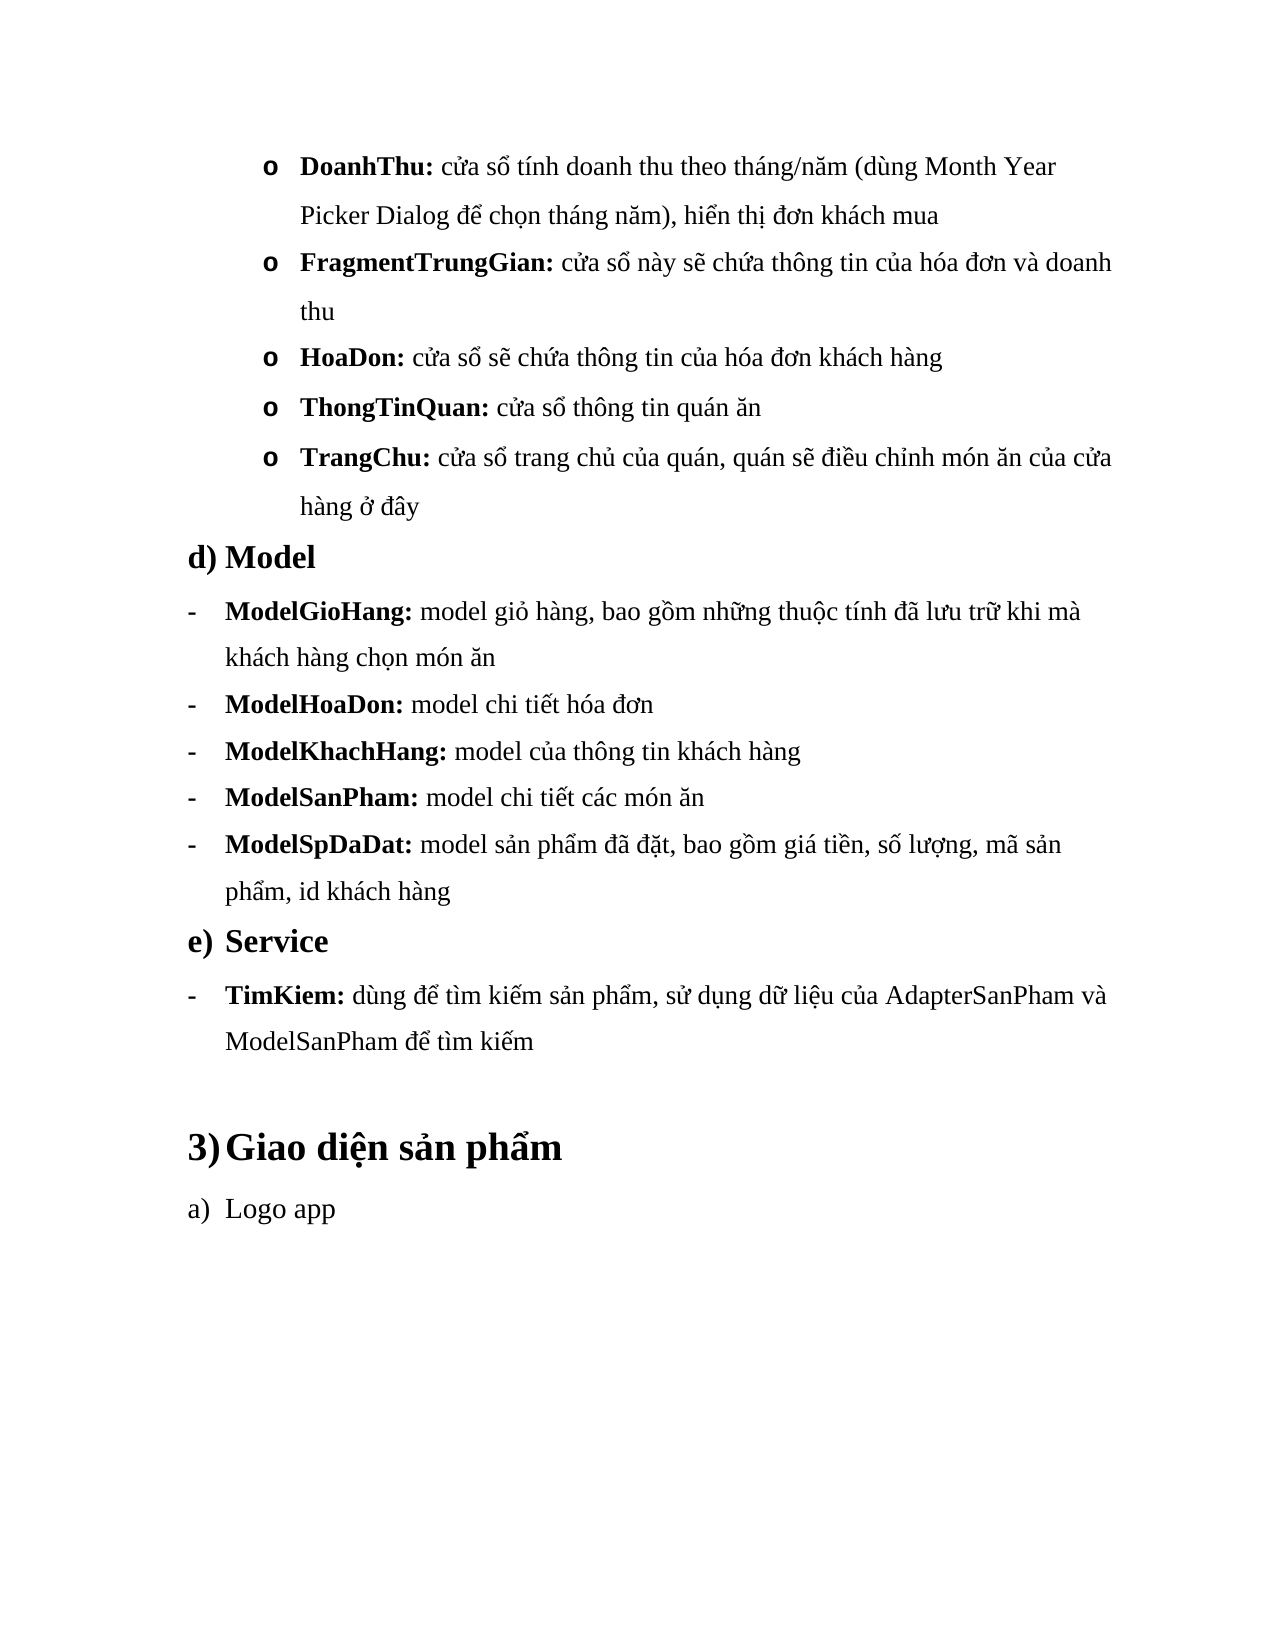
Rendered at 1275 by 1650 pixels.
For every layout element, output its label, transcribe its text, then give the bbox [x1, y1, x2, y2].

list HoaDon: cửa sổ sẽ chứa thông tin của hóa đơn khách hàng [262, 341, 1125, 375]
subtitle Giao diện sản phẩm [187, 1123, 1125, 1168]
list TimKiem: dùng để tìm kiếm sản phẩm, sử dụng dữ liệu của AdapterSanPham và ModelSanPham để tìm kiếm [187, 979, 1125, 1057]
list FragmentTrungGian: cửa sổ này sẽ chứa thông tin của hóa đơn và doanh thu [262, 246, 1125, 326]
list Service [187, 921, 1125, 959]
list ThongTinQuan: cửa sổ thông tin quán ăn [262, 391, 1125, 425]
list ModelGioHang: model giỏ hàng, bao gồm những thuộc tính đã lưu trữ khi mà khách hàng chọn món ăn [187, 594, 1125, 672]
list ModelKhachHang: model của thông tin khách hàng [187, 734, 1125, 766]
list DoanhThu: cửa sổ tính doanh thu theo tháng/năm (dùng Month Year Picker Dialog để chọn tháng năm), hiển thị đơn khách mua [262, 150, 1125, 230]
list Logo app [187, 1191, 1125, 1225]
list ModelSanPham: model chi tiết các món ăn [187, 781, 1125, 812]
list ModelSpDaDat: model sản phẩm đã đặt, bao gồm giá tiền, số lượng, mã sản phẩm, id khách hàng [187, 828, 1125, 906]
list ModelHoaDon: model chi tiết hóa đơn [187, 688, 1125, 719]
list Model [187, 537, 1125, 575]
list TrangChu: cửa sổ trang chủ của quán, quán sẽ điều chỉnh món ăn của cửa hàng ở đây [262, 441, 1125, 522]
